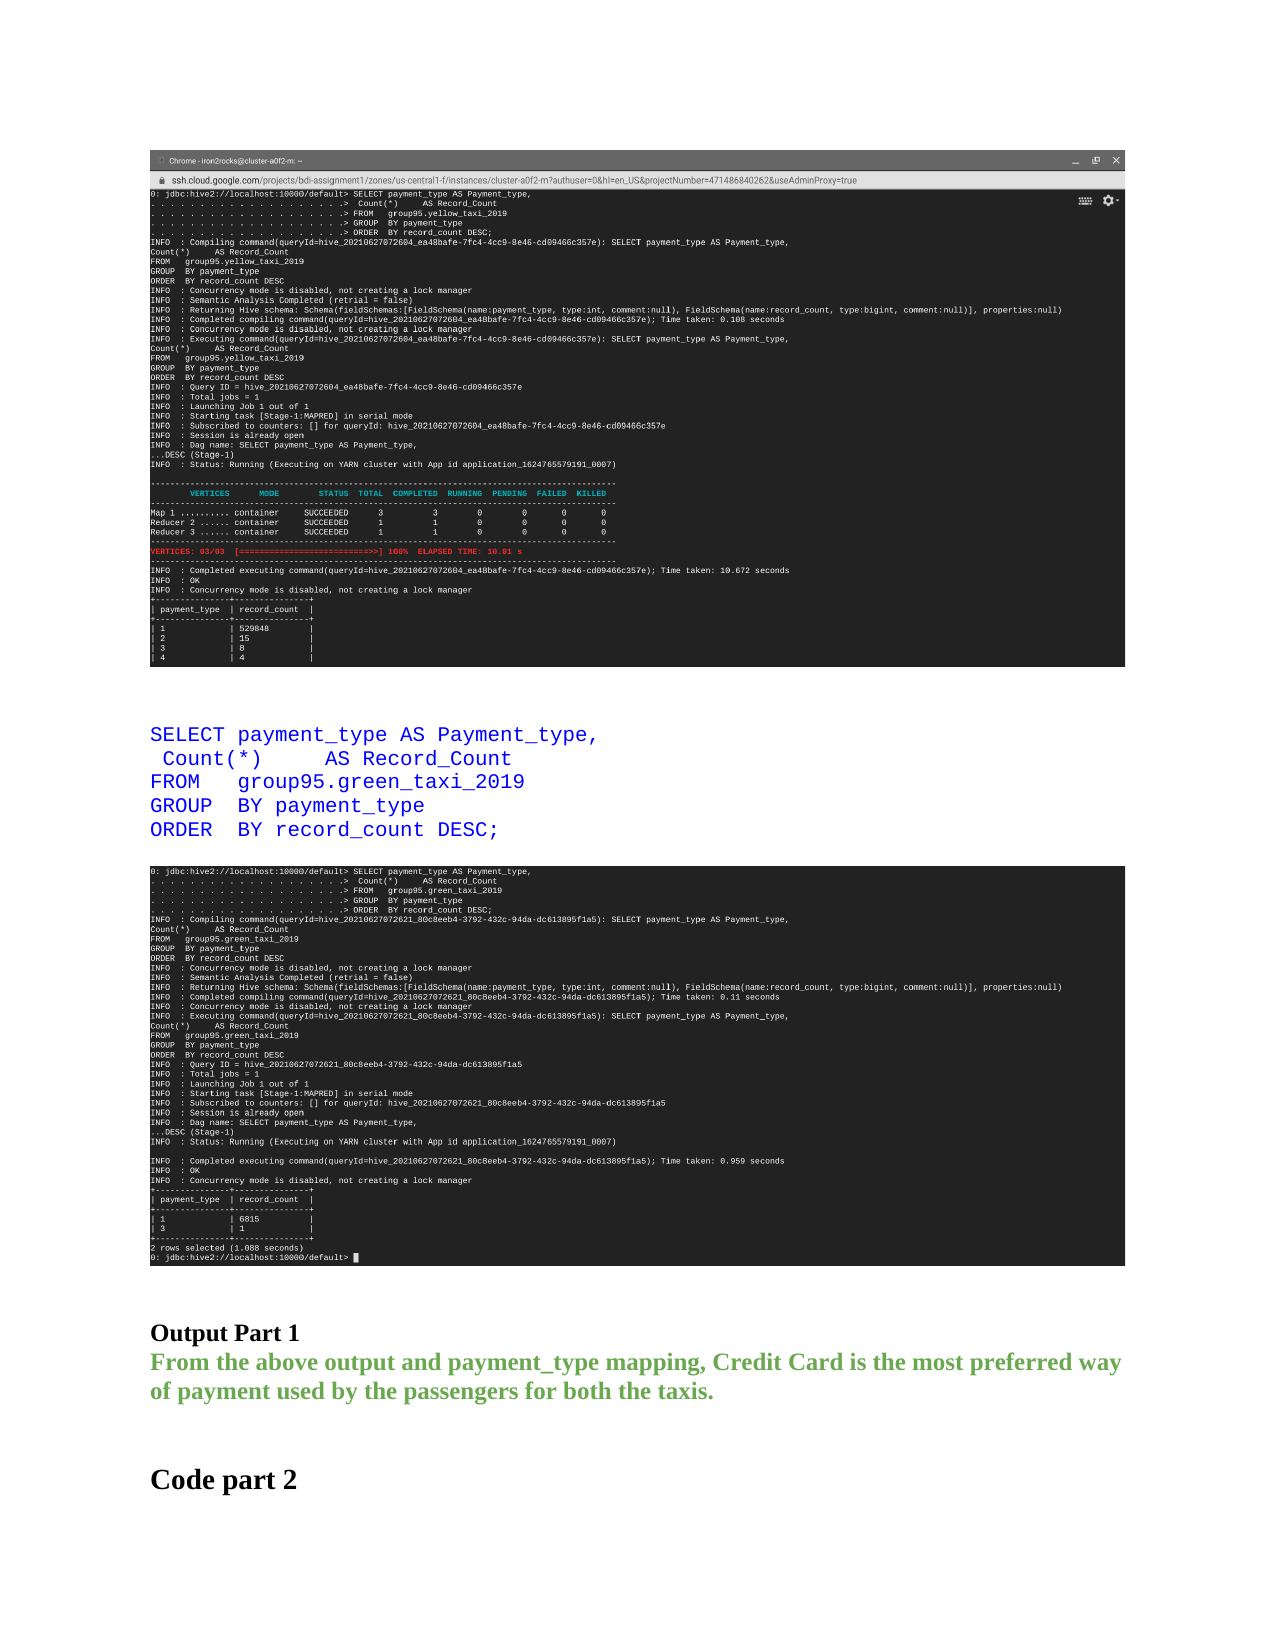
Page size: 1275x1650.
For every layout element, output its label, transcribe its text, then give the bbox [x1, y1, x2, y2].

text Output Part 1 [150, 1318, 1125, 1347]
text From the above output and payment_type mapping, Credit Card is the most preferred way of payment used by the passengers for both the taxis. [150, 1347, 1125, 1405]
text Code part 2 [150, 1462, 1125, 1496]
picture [150, 150, 1125, 667]
picture [150, 866, 1125, 1266]
text SELECT payment_type AS Payment_type, [150, 724, 1125, 748]
text Count(*) AS Record_Count FROM group95.green_taxi_2019 GROUP BY payment_type ORDER BY record_count DESC; [150, 748, 1125, 842]
